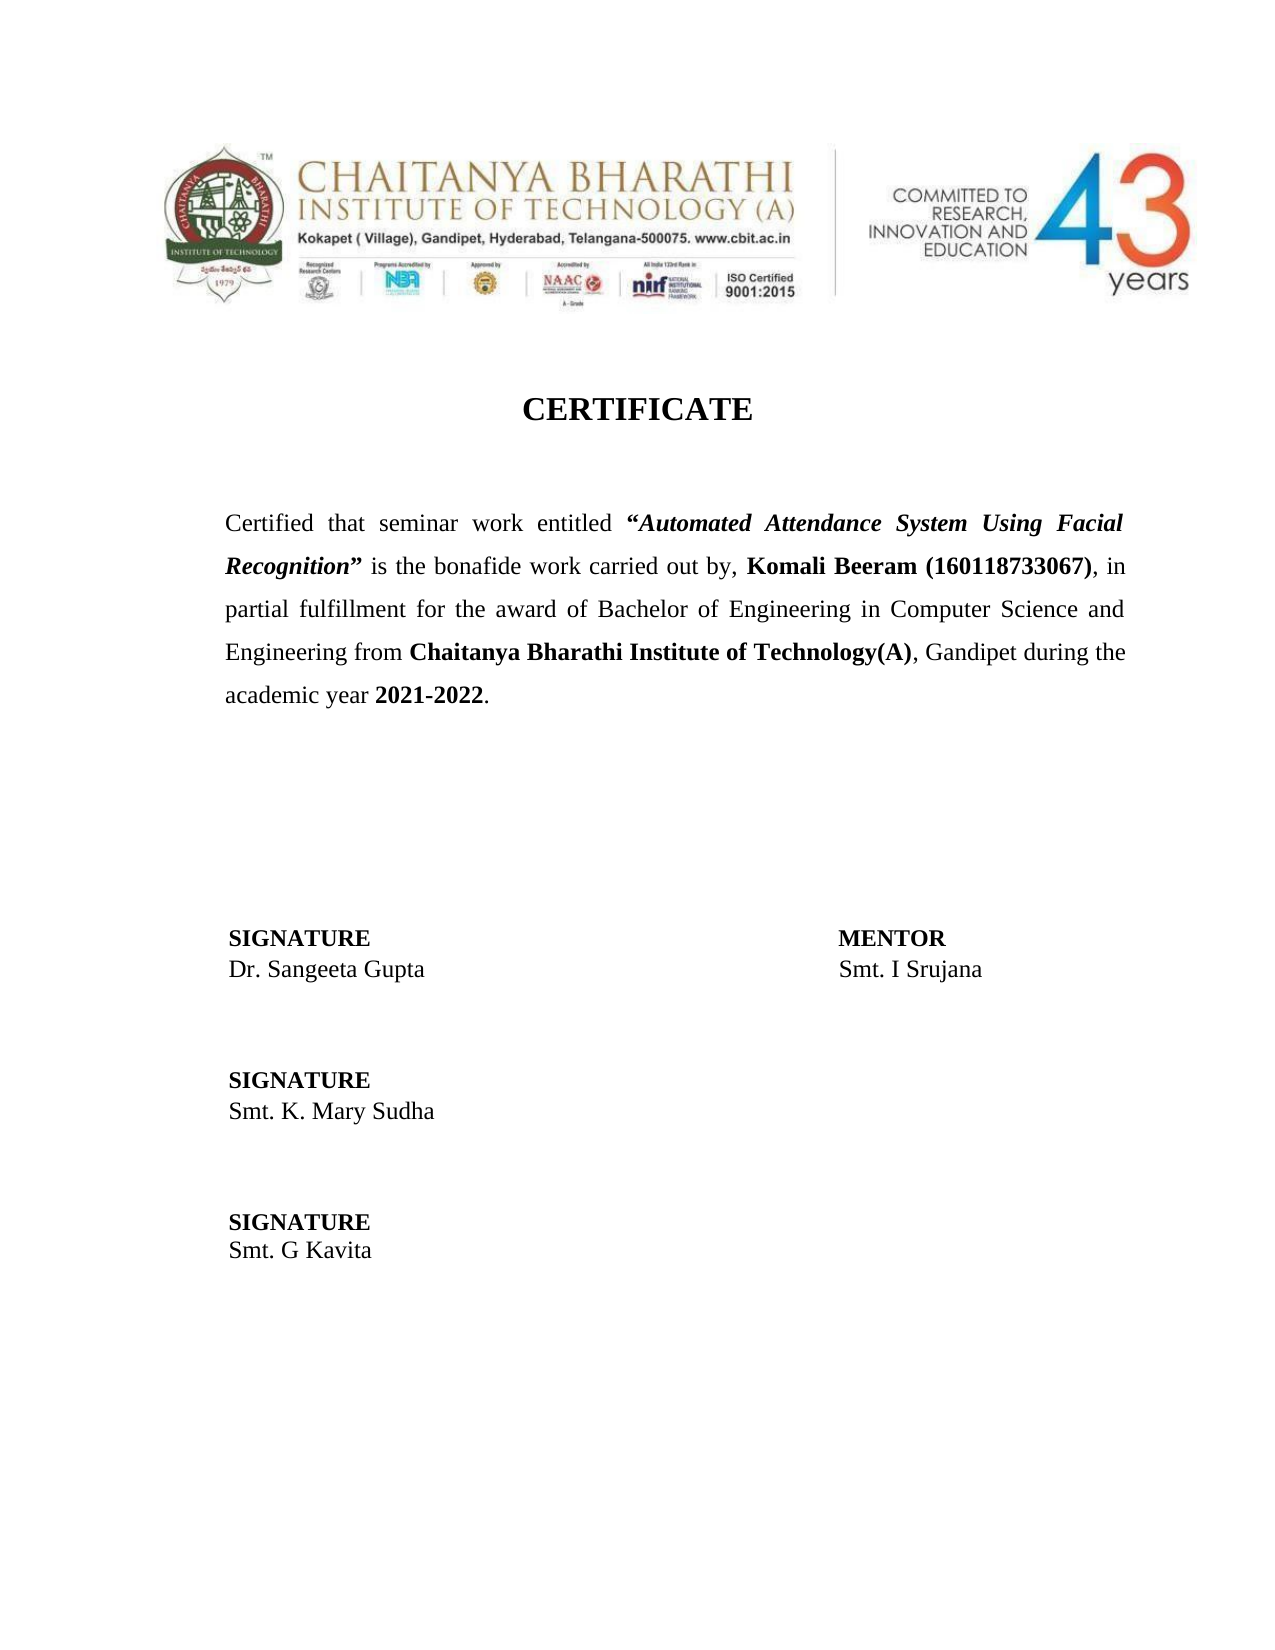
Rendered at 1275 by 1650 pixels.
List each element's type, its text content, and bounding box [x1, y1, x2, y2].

picture [156, 143, 1198, 314]
subtitle CERTIFICATE [127, 389, 1148, 428]
text SIGNATURE [228, 1207, 1204, 1235]
text Certified that seminar work entitled “Automated Attendance System Using Facial Recognition” is the bonafide work carried out by, Komali Beeram (160118733067), in partial fulfillment for the award of Bachelor of Engineering in Computer Science and Engineering from Chaitanya Bharathi Institute of Technology(A), Gandipet during the academic year 2021-2022. [225, 508, 1126, 709]
text Smt. G Kavita [228, 1236, 1204, 1264]
text SIGNATURE MENTOR [228, 924, 1204, 952]
text SIGNATURE [228, 1066, 1204, 1093]
text Dr. Sangeeta Gupta Smt. I Srujana [228, 954, 1204, 983]
text Smt. K. Mary Sudha [228, 1096, 1204, 1125]
